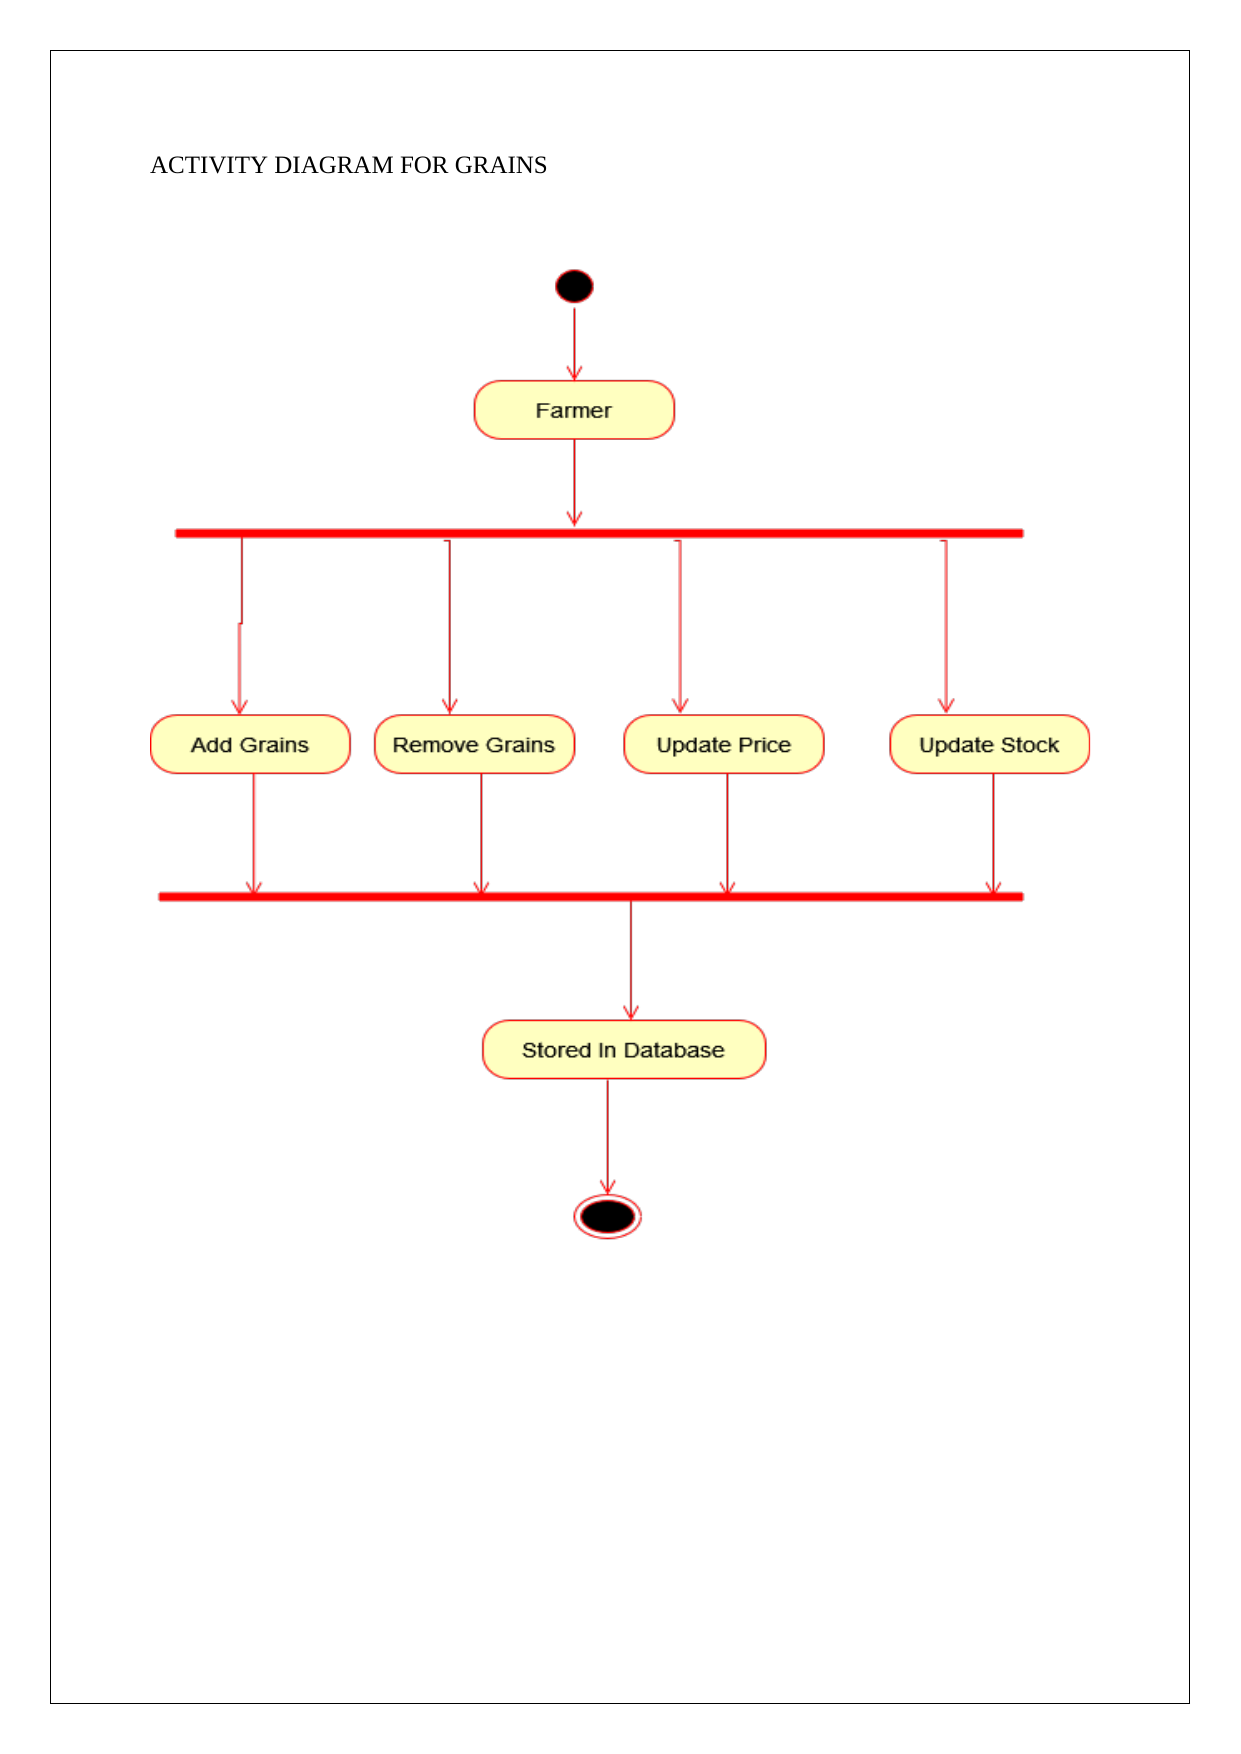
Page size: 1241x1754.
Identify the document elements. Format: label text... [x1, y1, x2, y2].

list ACTIVITY DIAGRAM FOR GRAINS [150, 150, 1090, 179]
picture [150, 265, 1091, 1251]
